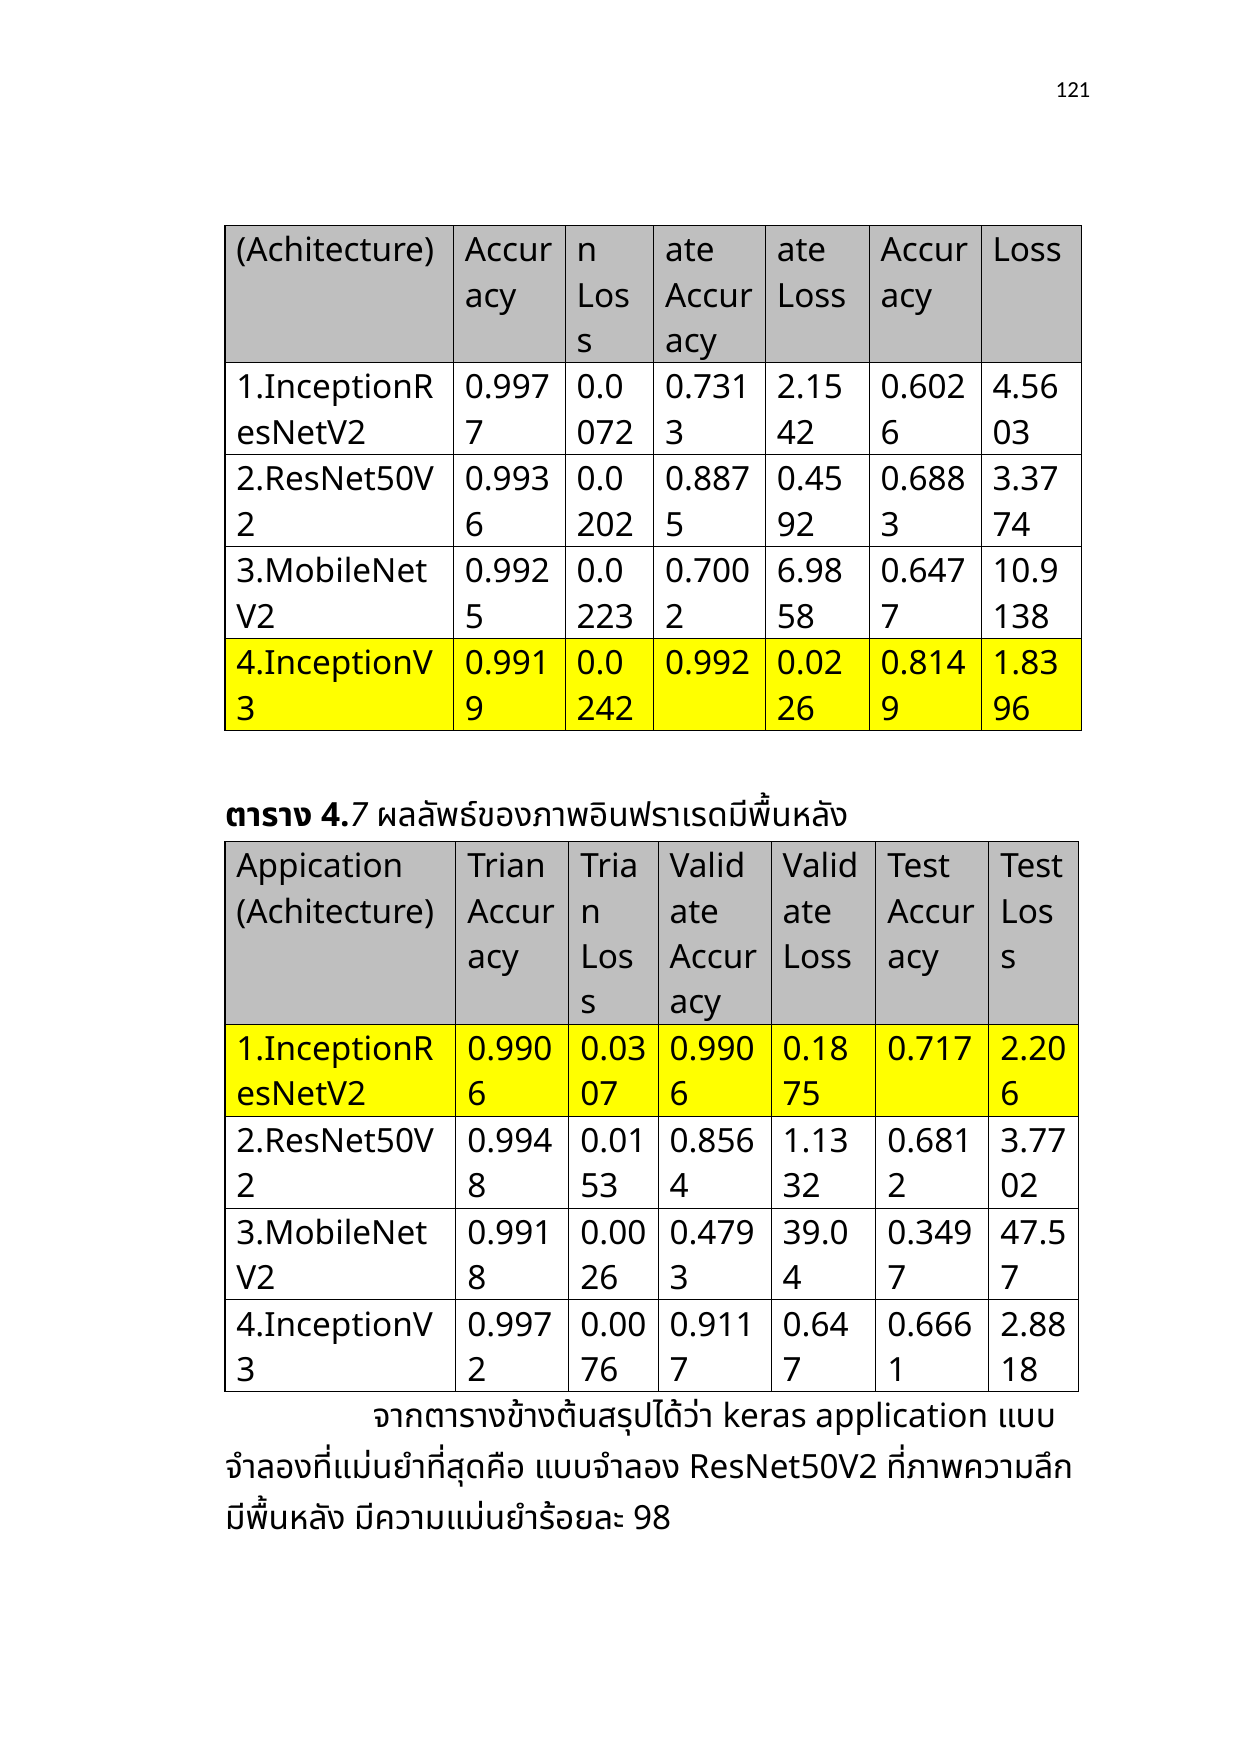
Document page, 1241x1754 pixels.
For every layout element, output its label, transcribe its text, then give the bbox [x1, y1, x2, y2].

table_cell 0.992 [654, 639, 765, 730]
table_cell 0.9977 [454, 363, 565, 454]
table_cell 0.6883 [870, 455, 981, 546]
table_header Test Accuracy [876, 842, 988, 1024]
table_cell 4.5603 [982, 363, 1081, 454]
table_cell 0.0153 [569, 1117, 658, 1207]
table_cell 0.0072 [566, 363, 653, 454]
table_cell 0.8149 [870, 639, 981, 730]
table_header Test Accuracy [870, 226, 981, 362]
table_cell 2.206 [989, 1025, 1078, 1116]
table_cell 0.6812 [876, 1117, 988, 1207]
table_cell 3.MobileNetV2 [226, 1209, 455, 1299]
table_cell 0.7313 [654, 363, 765, 454]
table_header Trian Accuracy [454, 226, 565, 362]
table_header Validate Loss [766, 226, 869, 362]
table_header Validate Loss [772, 842, 875, 1024]
table_cell 10.9138 [982, 547, 1081, 638]
table_cell 0.0307 [569, 1025, 658, 1116]
table_cell 0.0202 [566, 455, 653, 546]
table_cell 47.57 [989, 1209, 1078, 1299]
table_header Test Loss [989, 842, 1078, 1024]
table_header Trian Loss [566, 226, 653, 362]
table_cell 39.04 [772, 1209, 875, 1299]
table_cell 0.9925 [454, 547, 565, 638]
table_cell 0.3497 [876, 1209, 988, 1299]
table_cell 0.9948 [456, 1117, 568, 1207]
table_cell 0.4793 [659, 1209, 771, 1299]
table_cell 1.InceptionResNetV2 [226, 363, 453, 454]
table_cell 2.ResNet50V2 [226, 1117, 455, 1207]
table_header Trian Accuracy [456, 842, 568, 1024]
table_cell 0.9906 [456, 1025, 568, 1116]
text จากตารางข้างต้นสรุปได้ว่า keras application แบบจำลองที่แม่นยำที่สุดคือ แบบจำลอง ResNet50V2 ที่ภาพความลึกมีพื้นหลัง มีความแม่นยำร้อยละ 98 [225, 1392, 1090, 1544]
table_cell 2.ResNet50V2 [226, 455, 453, 546]
table_cell 0.6661 [876, 1300, 988, 1391]
table_cell 0.9906 [659, 1025, 771, 1116]
table_cell 0.7002 [654, 547, 765, 638]
table_cell 1.1332 [772, 1117, 875, 1207]
table_cell 0.1875 [772, 1025, 875, 1116]
table_header Validate Accuracy [654, 226, 765, 362]
table_cell 0.0026 [569, 1209, 658, 1299]
table_cell 3.3774 [982, 455, 1081, 546]
table_cell 0.717 [876, 1025, 988, 1116]
table_cell 0.0223 [566, 547, 653, 638]
table_cell 2.8818 [989, 1300, 1078, 1391]
table_cell 0.6026 [870, 363, 981, 454]
table_cell 0.0076 [569, 1300, 658, 1391]
table_cell 0.0226 [766, 639, 869, 730]
table_header Test Loss [982, 226, 1081, 362]
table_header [226, 226, 453, 362]
text ตาราง 4.7 ผลลัพธ์ของภาพอินฟราเรดมีพื้นหลัง [225, 790, 1090, 841]
table_cell 0.9117 [659, 1300, 771, 1391]
table_header Appication (Achitecture) [226, 842, 455, 1024]
table_cell 2.1542 [766, 363, 869, 454]
table_cell 0.4592 [766, 455, 869, 546]
table_header Validate Accuracy [659, 842, 771, 1024]
table_cell 3.MobileNetV2 [226, 547, 453, 638]
table_cell 0.647 [772, 1300, 875, 1391]
table_cell 4.InceptionV3 [226, 639, 453, 730]
table_header Trian Loss [569, 842, 658, 1024]
table_cell 4.InceptionV3 [226, 1300, 455, 1391]
table_cell 0.9919 [454, 639, 565, 730]
table_cell 0.9972 [456, 1300, 568, 1391]
table_cell 0.8875 [654, 455, 765, 546]
table_cell 3.7702 [989, 1117, 1078, 1207]
table_cell 1.8396 [982, 639, 1081, 730]
table_cell 0.6477 [870, 547, 981, 638]
table_cell 0.8564 [659, 1117, 771, 1207]
table_cell 0.9936 [454, 455, 565, 546]
table_cell 0.0242 [566, 639, 653, 730]
table_cell 6.9858 [766, 547, 869, 638]
table_cell 1.InceptionResNetV2 [226, 1025, 455, 1116]
table_cell 0.9918 [456, 1209, 568, 1299]
